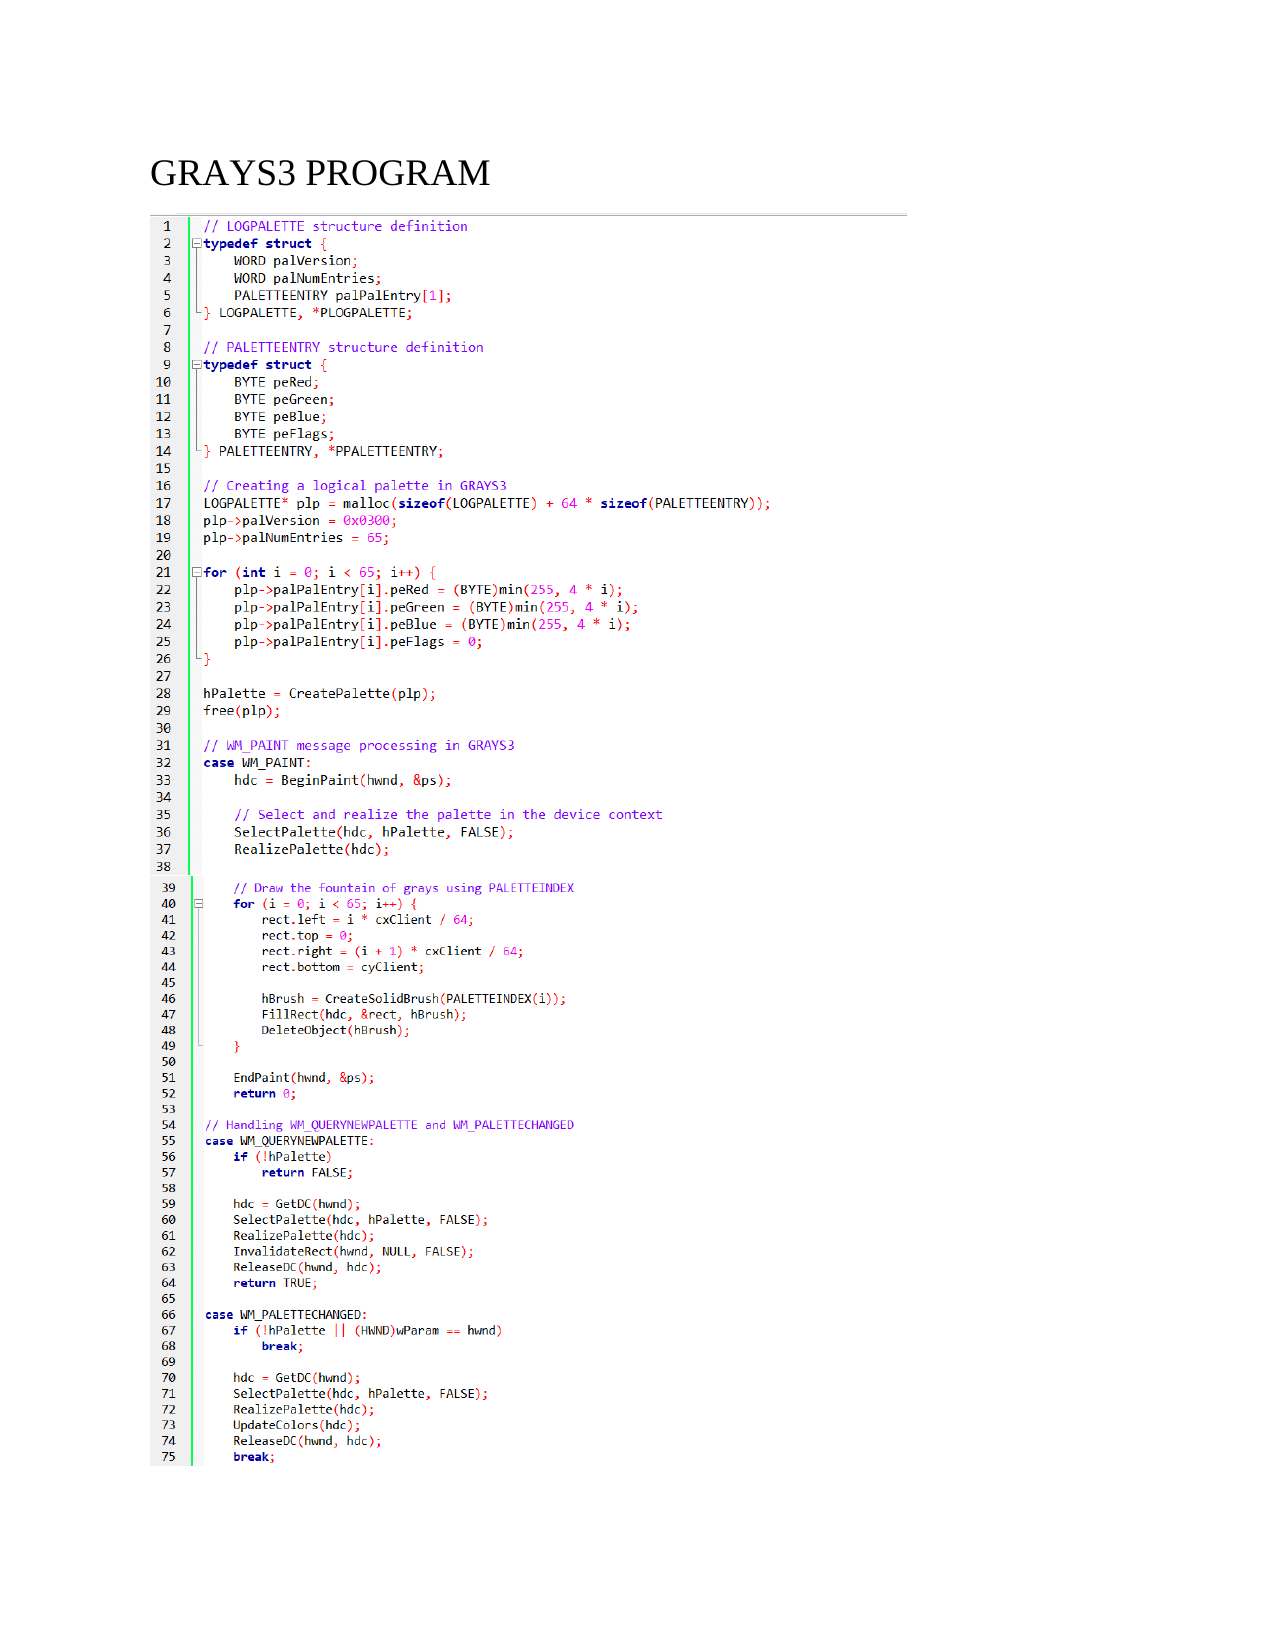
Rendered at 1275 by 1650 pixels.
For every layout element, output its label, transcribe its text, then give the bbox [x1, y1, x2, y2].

text GRAYS3 PROGRAM [150, 150, 1125, 193]
picture [150, 876, 669, 1466]
picture [150, 213, 908, 875]
